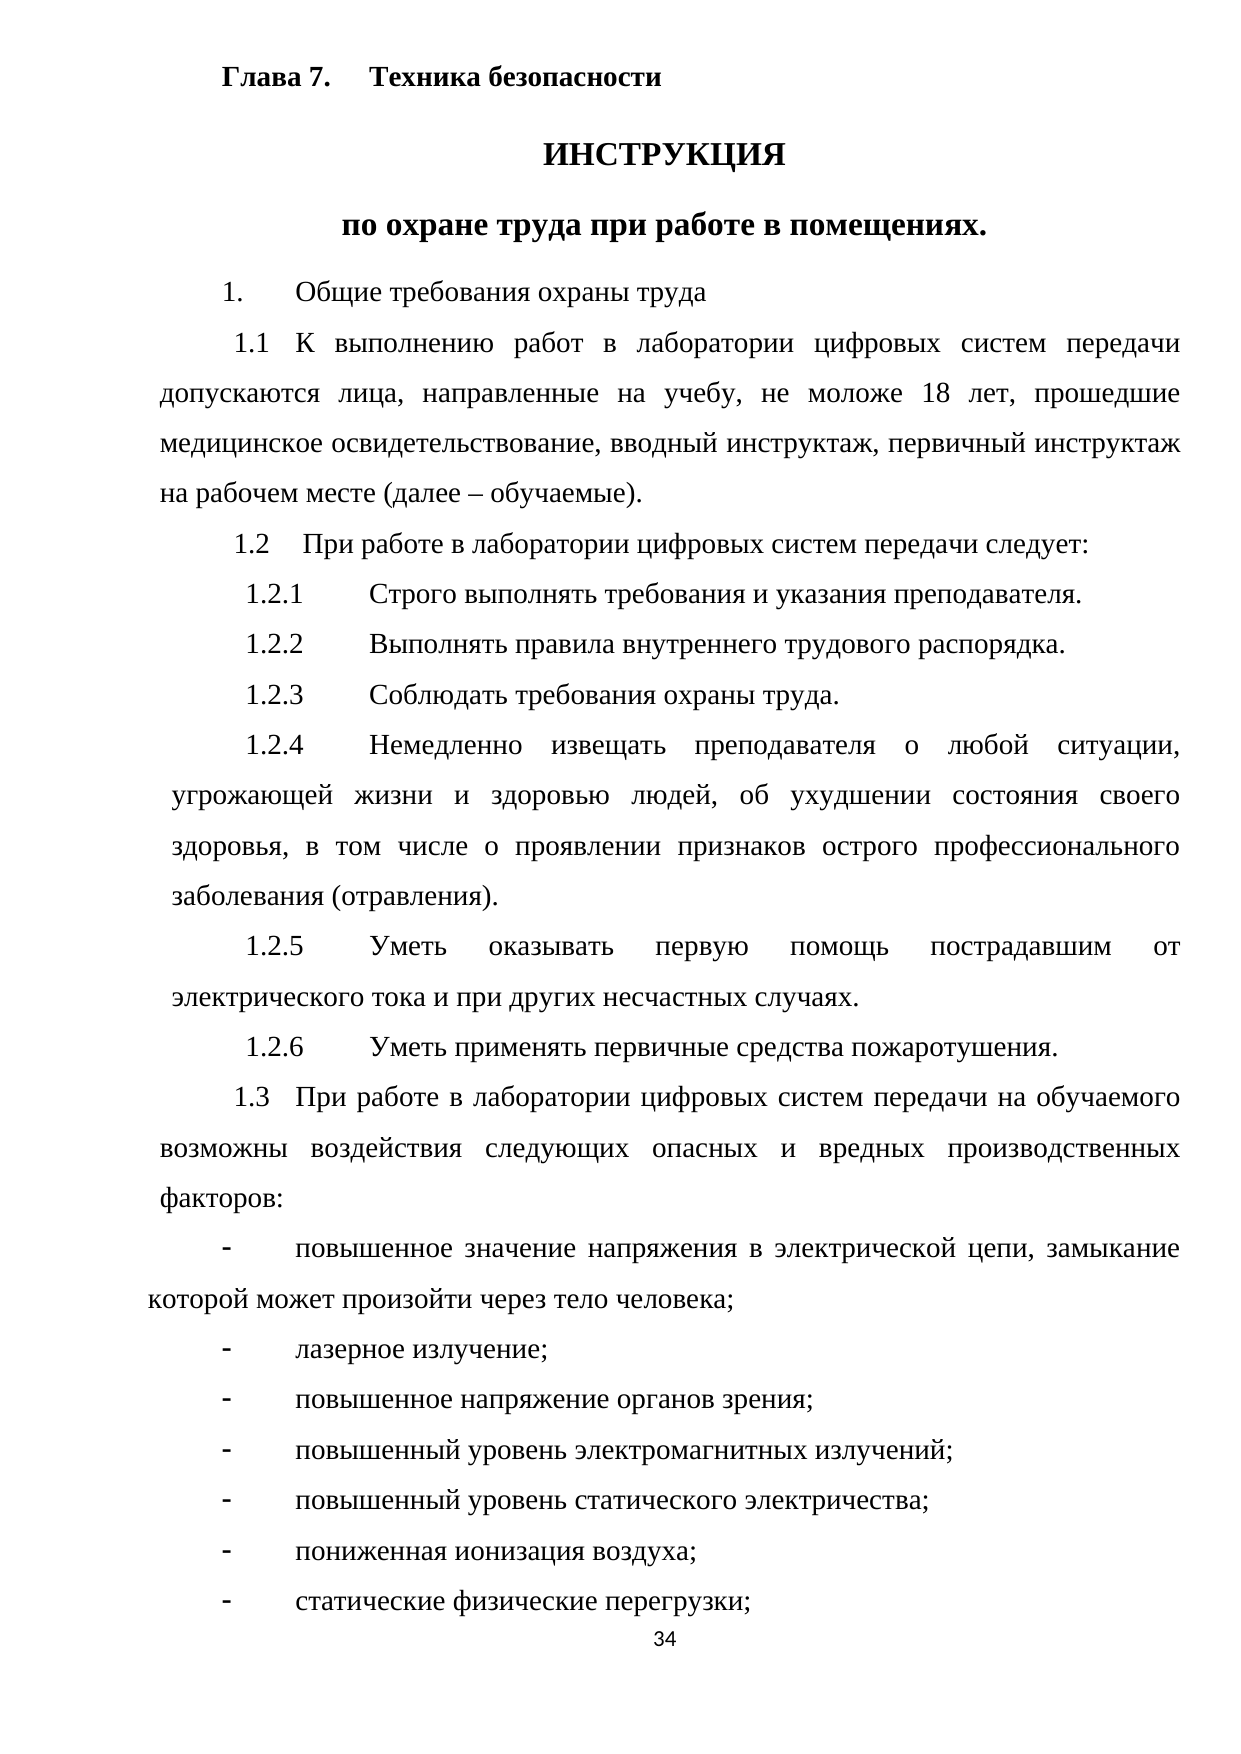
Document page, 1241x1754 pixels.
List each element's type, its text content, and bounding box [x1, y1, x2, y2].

text 1.2.3 Соблюдать требования охраны труда. [171, 677, 1181, 710]
text 1.3 При работе в лаборатории цифровых систем передачи на обучаемого возможны воздействия следующих опасных и вредных производственных факторов: [159, 1079, 1181, 1213]
text 1.2.6 Уметь применять первичные средства пожаротушения. [171, 1029, 1181, 1063]
list пониженная ионизация воздуха; [148, 1533, 1181, 1566]
list повышенный уровень статического электричества; [148, 1482, 1181, 1516]
text 1.1 К выполнению работ в лаборатории цифровых систем передачи допускаются лица, направленные на учебу, не моложе 18 лет, прошедшие медицинское освидетельствование, вводный инструктаж, первичный инструктаж на рабочем месте (далее – обучаемые). [159, 325, 1181, 509]
list повышенный уровень электромагнитных излучений; [148, 1432, 1181, 1466]
list Техника безопасности [148, 59, 1181, 93]
text 1.2.1 Строго выполнять требования и указания преподавателя. [171, 576, 1181, 610]
list повышенное значение напряжения в электрической цепи, замыкание которой может произойти через тело человека; [148, 1230, 1181, 1314]
text 1. Общие требования охраны труда [148, 274, 1181, 308]
list статические физические перегрузки; [148, 1583, 1181, 1617]
text 1.2.4 Немедленно извещать преподавателя о любой ситуации, угрожающей жизни и здоровью людей, об ухудшении состояния своего здоровья, в том числе о проявлении признаков острого профессионального заболевания (отравления). [171, 727, 1181, 912]
text 1.2 При работе в лаборатории цифровых систем передачи следует: [159, 526, 1181, 559]
list лазерное излучение; [148, 1331, 1181, 1365]
text ИНСТРУКЦИЯ [148, 134, 1181, 173]
text 1.2.5 Уметь оказывать первую помощь пострадавшим от электрического тока и при других несчастных случаях. [171, 928, 1181, 1012]
list повышенное напряжение органов зрения; [148, 1381, 1181, 1415]
text 1.2.2 Выполнять правила внутреннего трудового распорядка. [171, 627, 1181, 660]
text по охране труда при работе в помещениях. [148, 204, 1181, 243]
